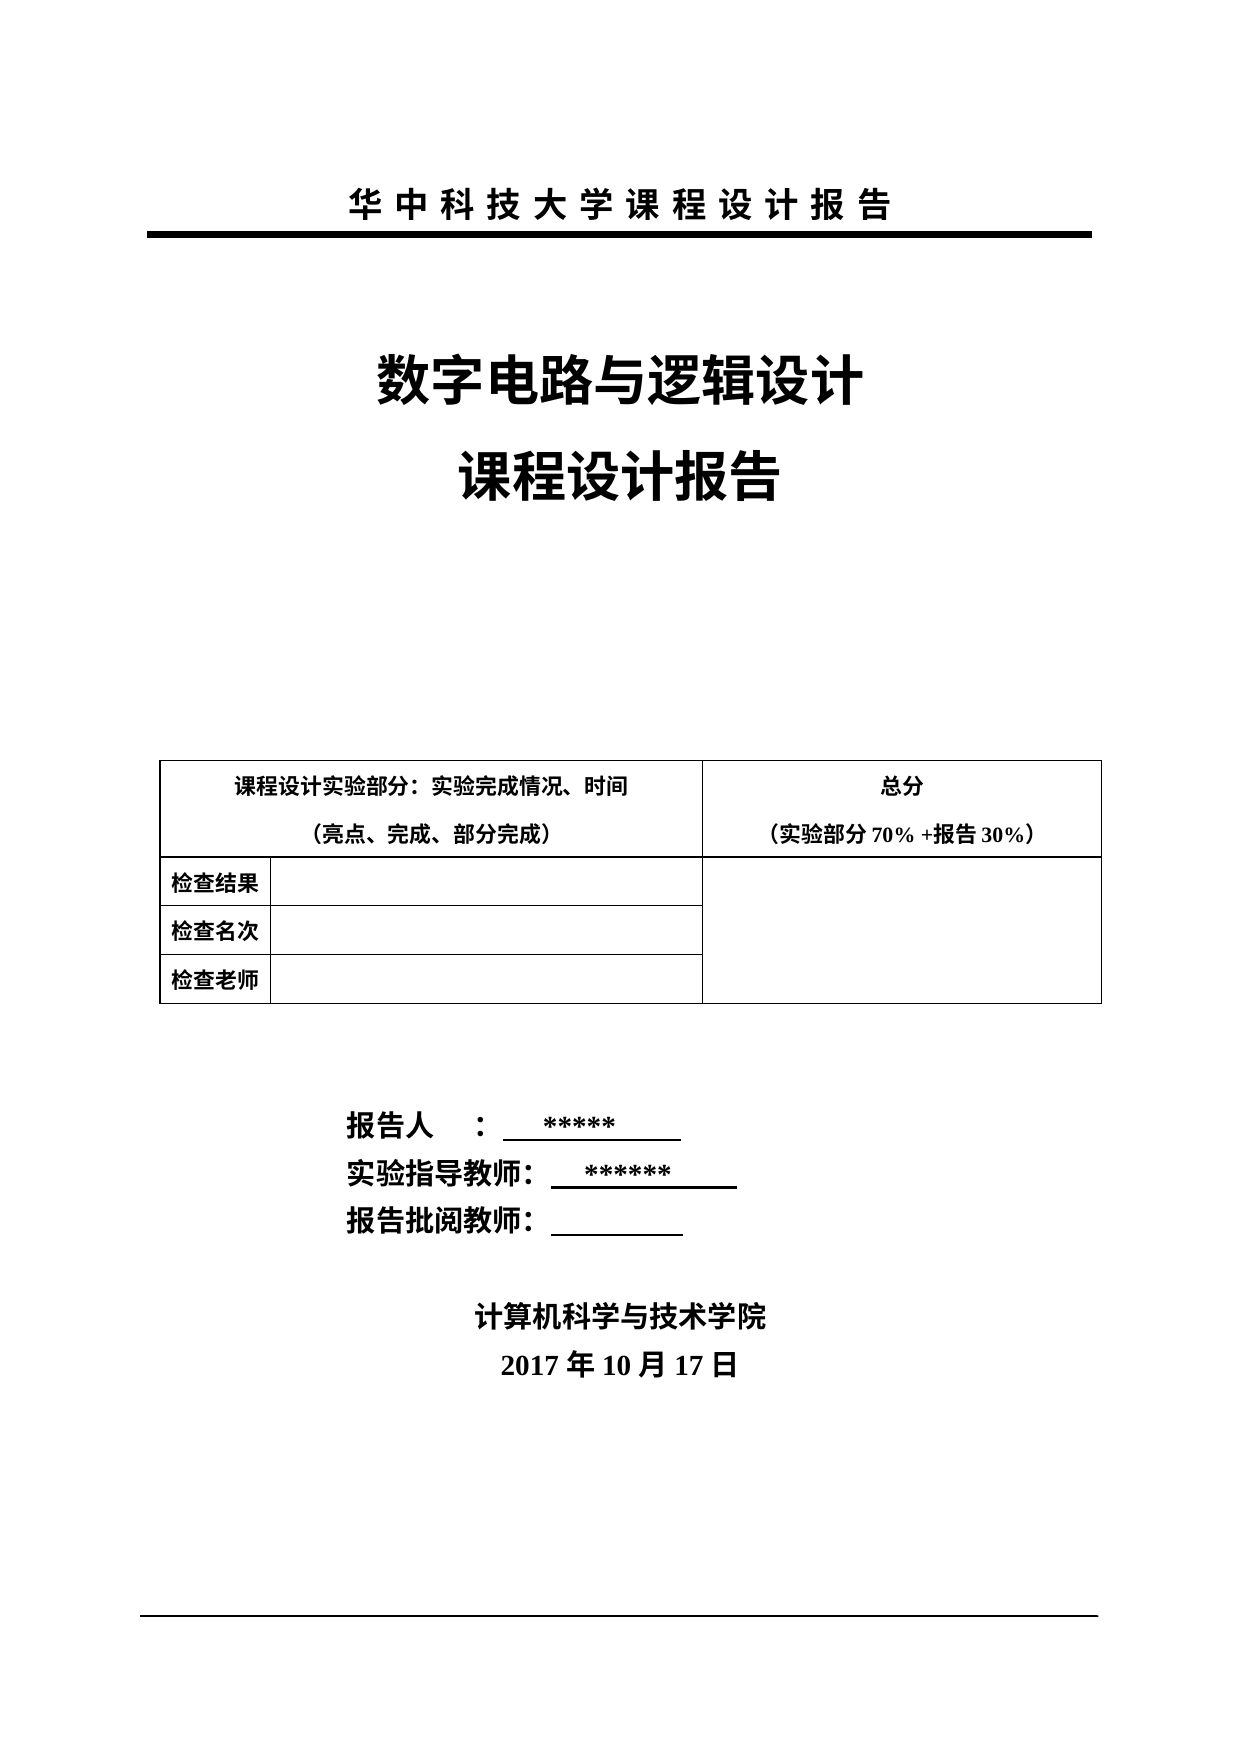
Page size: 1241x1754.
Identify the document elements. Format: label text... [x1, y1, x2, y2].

table_header 课程设计实验部分：实验完成情况、时间 （亮点、完成、部分完成） [161, 761, 702, 856]
table_header 总分 （实验部分70% +报告30%） [703, 761, 1101, 856]
table_cell 检查老师 [161, 955, 270, 1003]
text 计算机科学与技术学院 [159, 1291, 1081, 1339]
table_cell [271, 858, 702, 905]
table_cell 检查名次 [161, 906, 270, 954]
table_cell [271, 906, 702, 954]
text 2017 年 10 月 17 日 [159, 1339, 1081, 1387]
text 报告人 ： ***** [159, 1100, 1081, 1147]
text 课程设计报告 [159, 425, 1081, 521]
text 实验指导教师： ****** [159, 1147, 1081, 1195]
text 数字电路与逻辑设计 [159, 329, 1081, 425]
table_cell [271, 955, 702, 1003]
table_cell 检查结果 [161, 858, 270, 905]
text 报告批阅教师： [159, 1195, 1081, 1243]
table_cell [703, 858, 1101, 1003]
